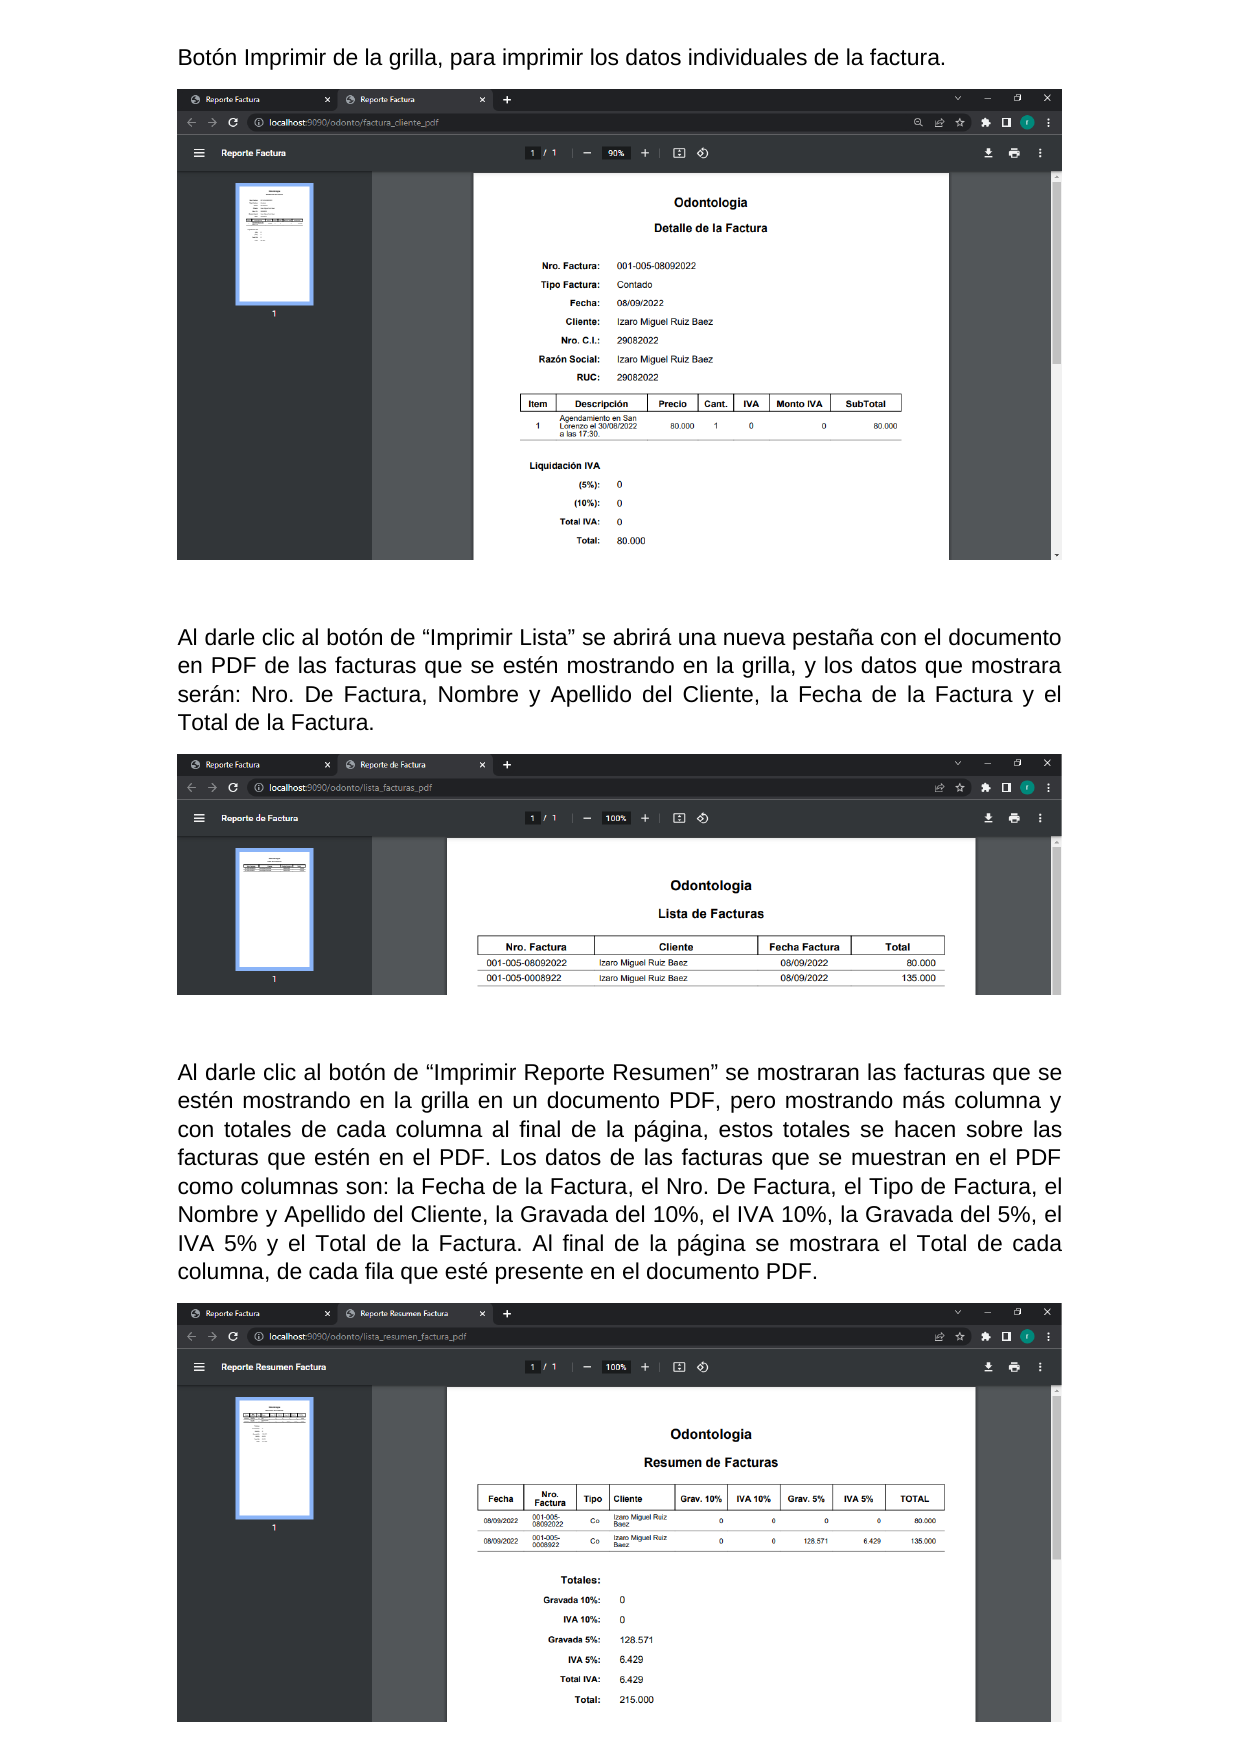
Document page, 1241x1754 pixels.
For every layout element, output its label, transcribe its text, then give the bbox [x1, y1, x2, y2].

picture [177, 1303, 1062, 1722]
text Al darle clic al botón de “Imprimir Lista” se abrirá una nueva pestaña con el documento en PDF de las facturas que se estén mostrando en la grilla, y los datos que mostrara serán: Nro. De Factura, Nombre y Apellido del Cliente, la Fecha de la Factura y el Total de la Factura. [177, 624, 1063, 736]
picture [177, 89, 1062, 560]
picture [177, 754, 1062, 995]
text Al darle clic al botón de “Imprimir Reporte Resumen” se mostraran las facturas que se estén mostrando en la grilla en un documento PDF, pero mostrando más columna y con totales de cada columna al final de la página, estos totales se hacen sobre las facturas que estén en el PDF. Los datos de las facturas que se muestran en el PDF como columnas son: la Fecha de la Factura, el Nro. De Factura, el Tipo de Factura, el Nombre y Apellido del Cliente, la Gravada del 10%, el IVA 10%, la Gravada del 5%, el IVA 5% y el Total de la Factura. Al final de la página se mostrara el Total de cada columna, de cada fila que esté presente en el documento PDF. [177, 1059, 1063, 1284]
text Botón Imprimir de la grilla, para imprimir los datos individuales de la factura. [177, 44, 1063, 71]
